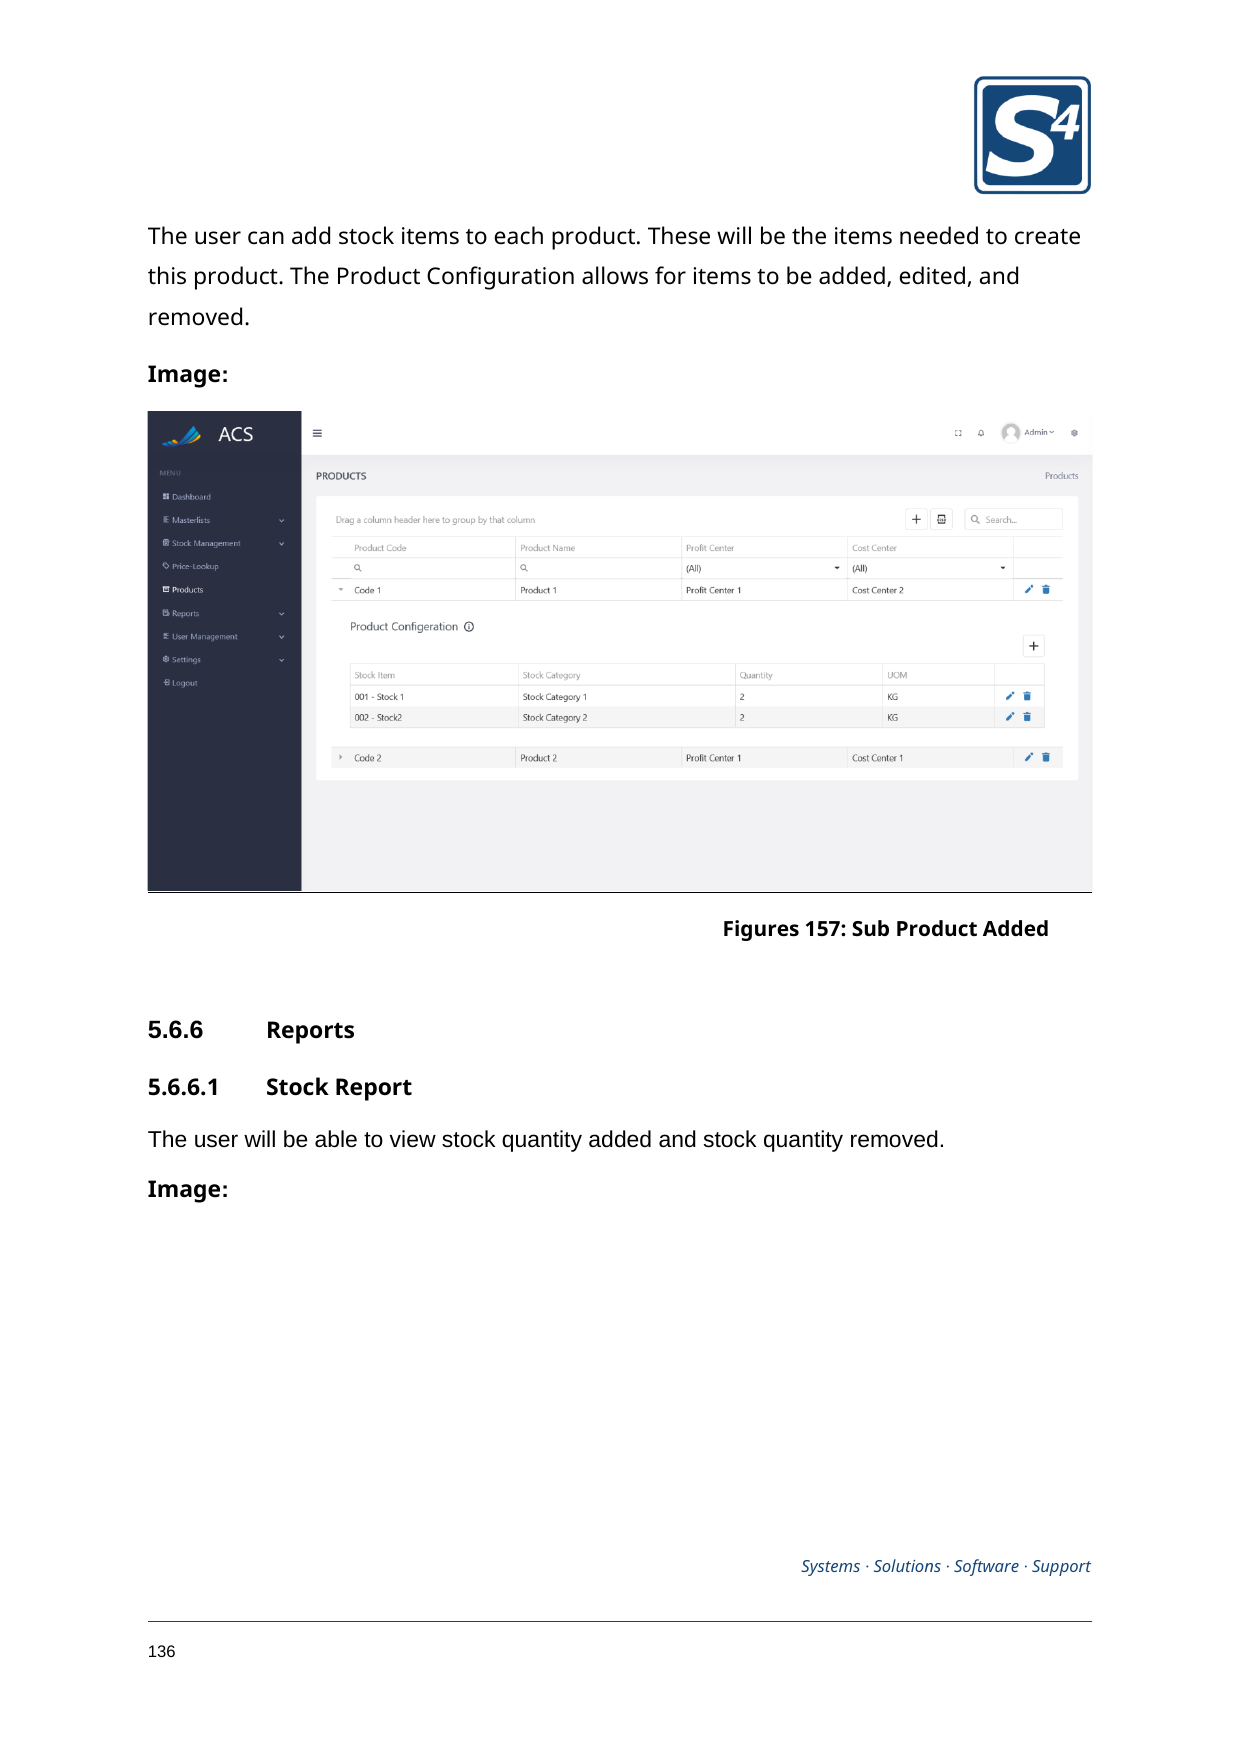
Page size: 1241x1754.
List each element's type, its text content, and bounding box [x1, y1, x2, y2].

text Image: [148, 1173, 1092, 1204]
text The user will be able to view stock quantity added and stock quantity removed. [148, 1126, 1092, 1153]
subtitle Reports [148, 1014, 1092, 1045]
subtitle Stock Report [148, 1070, 1092, 1101]
picture [147, 411, 1093, 891]
text Image: [148, 358, 1092, 389]
picture [972, 75, 1093, 196]
text The user can add stock items to each product. These will be the items needed to create this product. The Product Configuration allows for items to be added, edited, and removed. [148, 220, 1092, 332]
text Figures 157: Sub Product Added [679, 914, 1092, 942]
